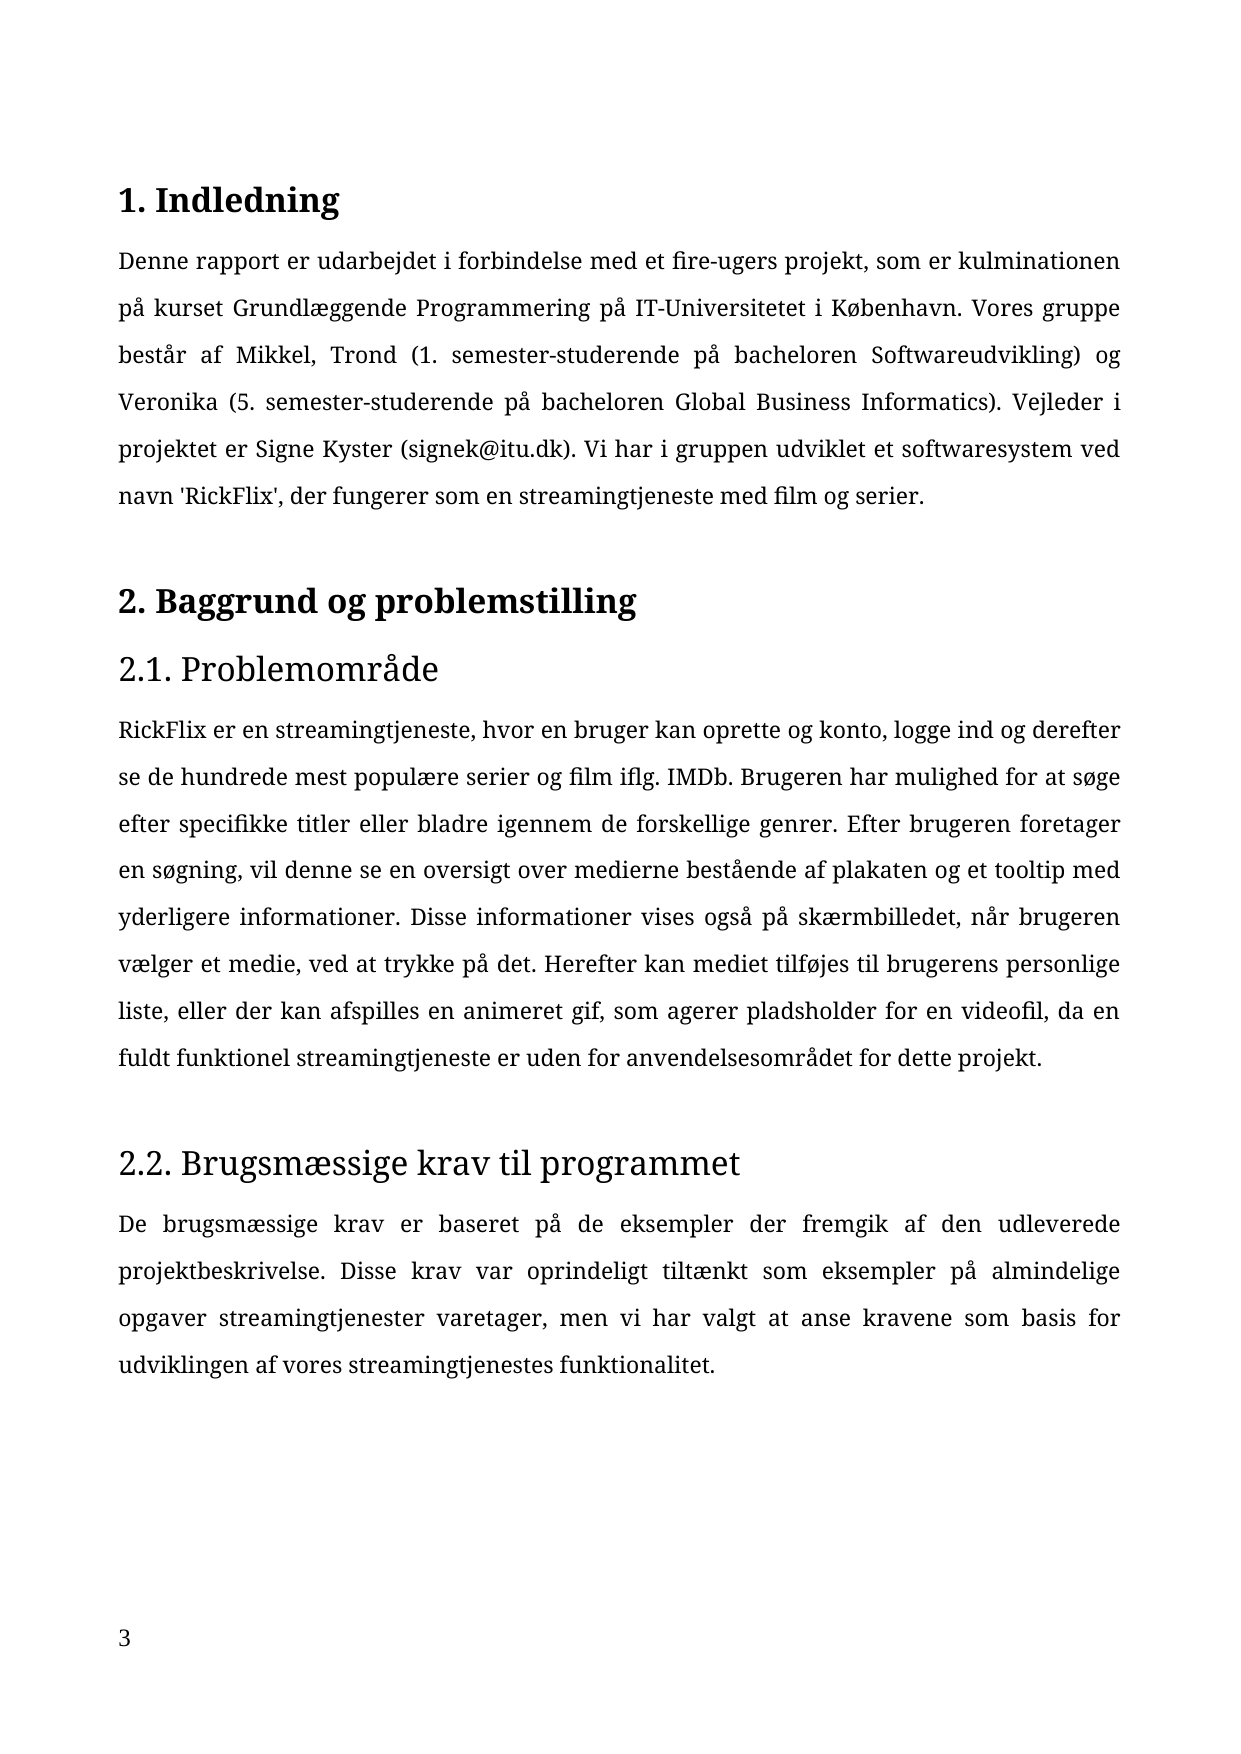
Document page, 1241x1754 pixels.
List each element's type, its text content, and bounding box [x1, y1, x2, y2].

text De brugsmæssige krav er baseret på de eksempler der fremgik af den udleverede projektbeskrivelse. Disse krav var oprindeligt tiltænkt som eksempler på almindelige opgaver streamingtjenester varetager, men vi har valgt at anse kravene som basis for udviklingen af vores streamingtjenestes funktionalitet. [118, 1208, 1122, 1380]
subtitle 2.2. Brugsmæssige krav til programmet [118, 1140, 1122, 1185]
subtitle 2. Baggrund og problemstilling [118, 578, 1122, 623]
subtitle 1. Indledning [118, 177, 1122, 223]
subtitle 2.1. Problemområde [118, 646, 1122, 691]
text RickFlix er en streamingtjeneste, hvor en bruger kan oprette og konto, logge ind og derefter se de hundrede mest populære serier og film iflg. IMDb. Brugeren har mulighed for at søge efter specifikke titler eller bladre igennem de forskellige genrer. Efter brugeren foretager en søgning, vil denne se en oversigt over medierne bestående af plakaten og et tooltip med yderligere informationer. Disse informationer vises også på skærmbilledet, når brugeren vælger et medie, ved at trykke på det. Herefter kan mediet tilføjes til brugerens personlige liste, eller der kan afspilles en animeret gif, som agerer pladsholder for en videofil, da en fuldt funktionel streamingtjeneste er uden for anvendelsesområdet for dette projekt. [118, 714, 1122, 1073]
text Denne rapport er udarbejdet i forbindelse med et fire-ugers projekt, som er kulminationen på kurset Grundlæggende Programmering på IT-Universitetet i København. Vores gruppe består af Mikkel, Trond (1. semester-studerende på bacheloren Softwareudvikling) og Veronika (5. semester-studerende på bacheloren Global Business Informatics). Vejleder i projektet er Signe Kyster (signek@itu.dk). Vi har i gruppen udviklet et softwaresystem ved navn 'RickFlix', der fungerer som en streamingtjeneste med film og serier. [118, 245, 1122, 511]
